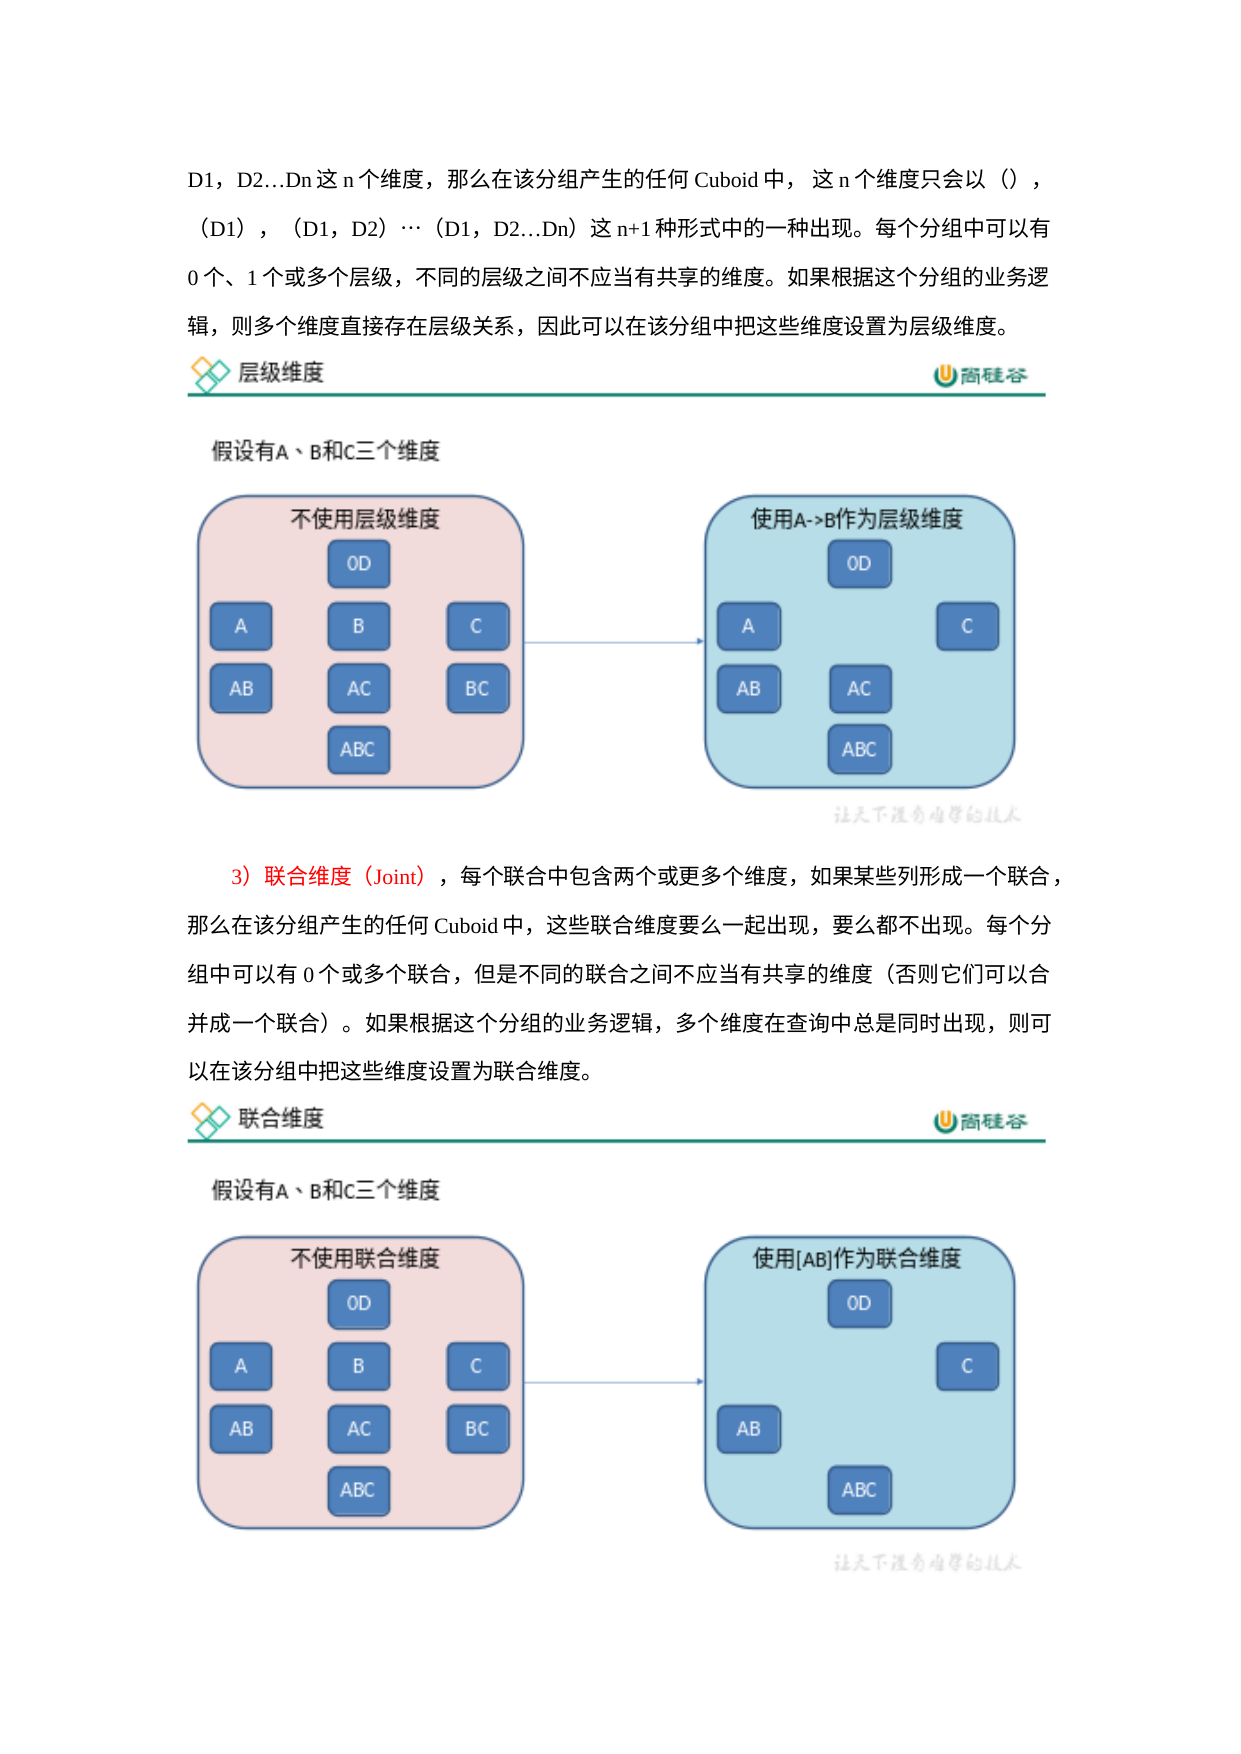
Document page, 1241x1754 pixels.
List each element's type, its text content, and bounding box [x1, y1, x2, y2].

text 3）联合维度（Joint），每个联合中包含两个或更多个维度，如果某些列形成一个联合，那么在该分组产生的任何Cuboid中，这些联合维度要么一起出现，要么都不出现。每个分组中可以有0个或多个联合，但是不同的联合之间不应当有共享的维度（否则它们可以合并成一个联合）。如果根据这个分组的业务逻辑，多个维度在查询中总是同时出现，则可以在该分组中把这些维度设置为联合维度。 [187, 859, 1053, 1086]
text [187, 162, 1053, 341]
